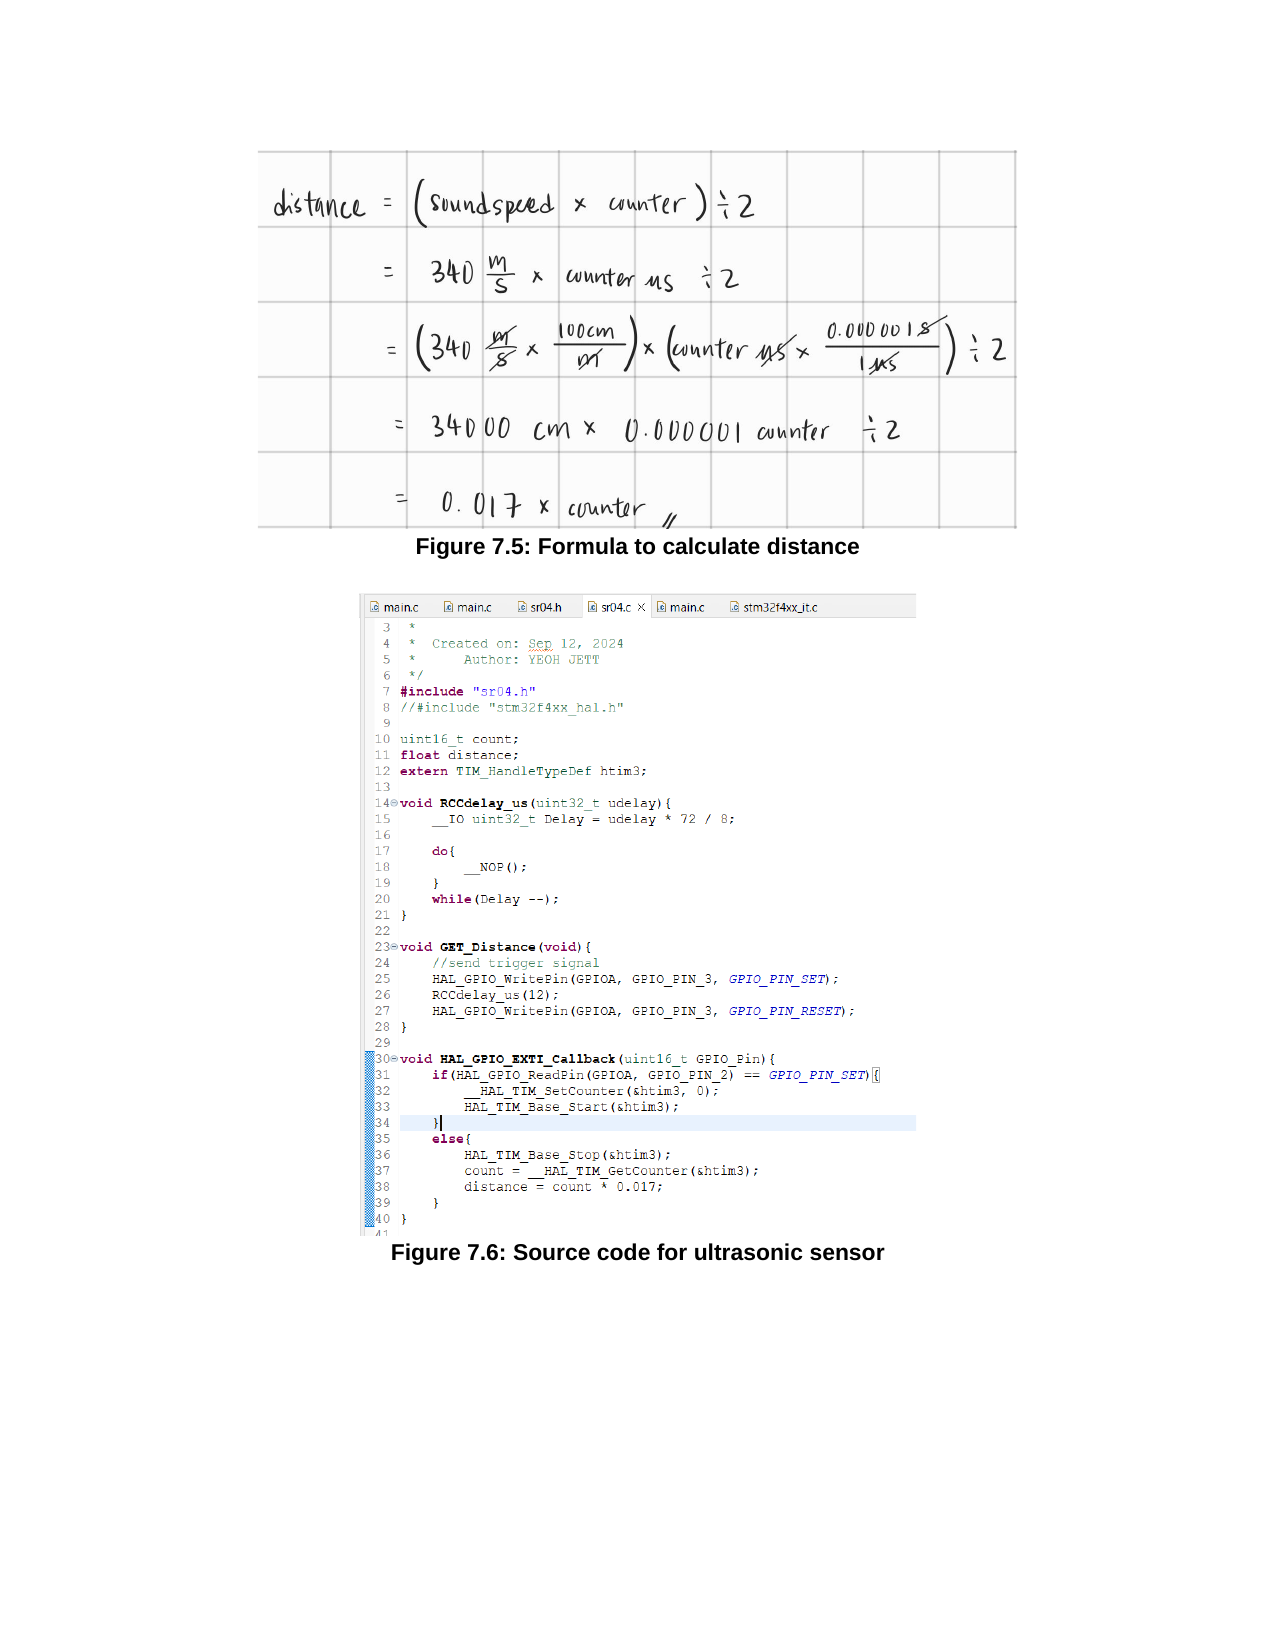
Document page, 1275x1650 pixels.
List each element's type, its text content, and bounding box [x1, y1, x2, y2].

picture [257, 150, 1018, 529]
picture [359, 593, 917, 1236]
text Figure 7.6: Source code for ultrasonic sensor [150, 1239, 1125, 1266]
text Figure 7.5: Formula to calculate distance [150, 533, 1125, 559]
